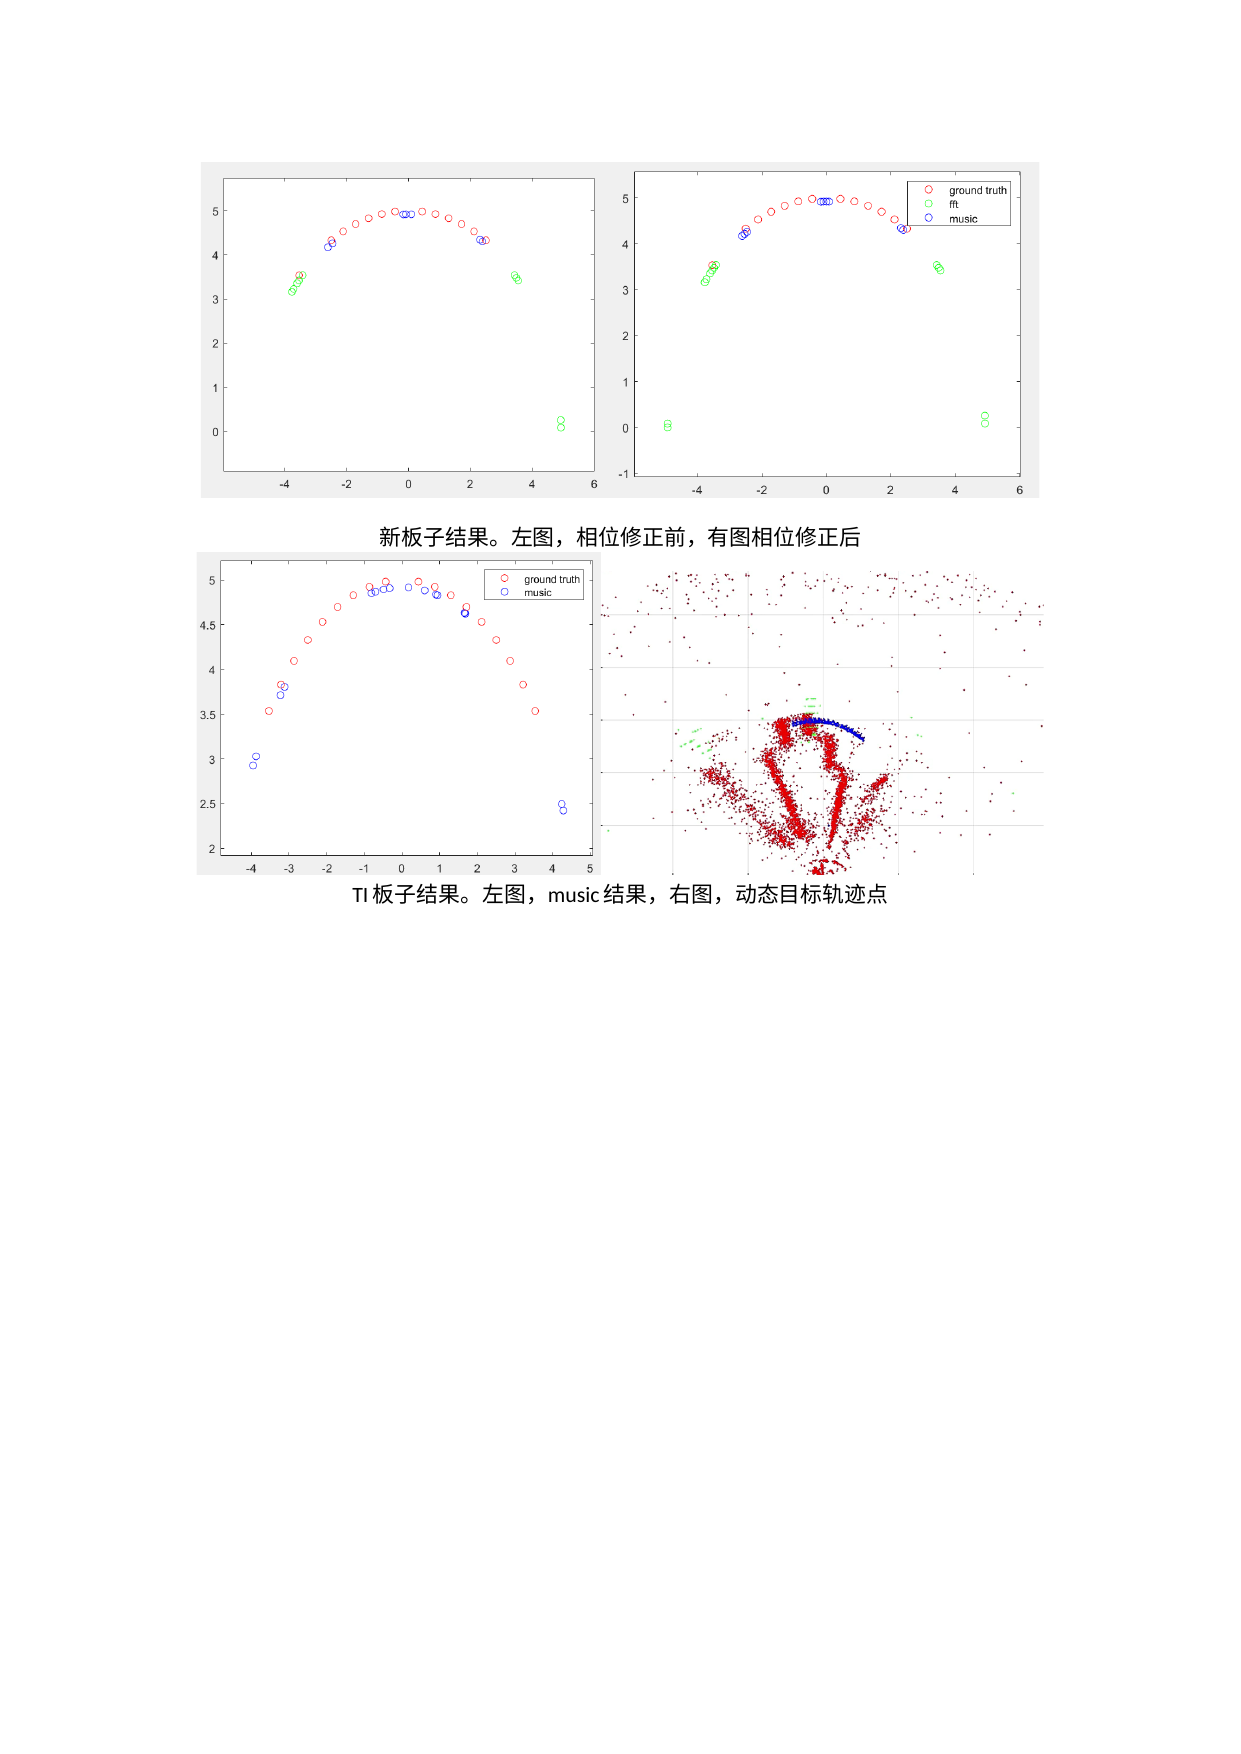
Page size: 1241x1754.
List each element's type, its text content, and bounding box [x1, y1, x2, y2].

picture [196, 552, 1044, 875]
list TI板子结果。左图，music结果，右图，动态目标轨迹点 [187, 877, 1053, 909]
list 新板子结果。左图，相位修正前，有图相位修正后 [187, 519, 1053, 552]
picture [200, 162, 1040, 498]
